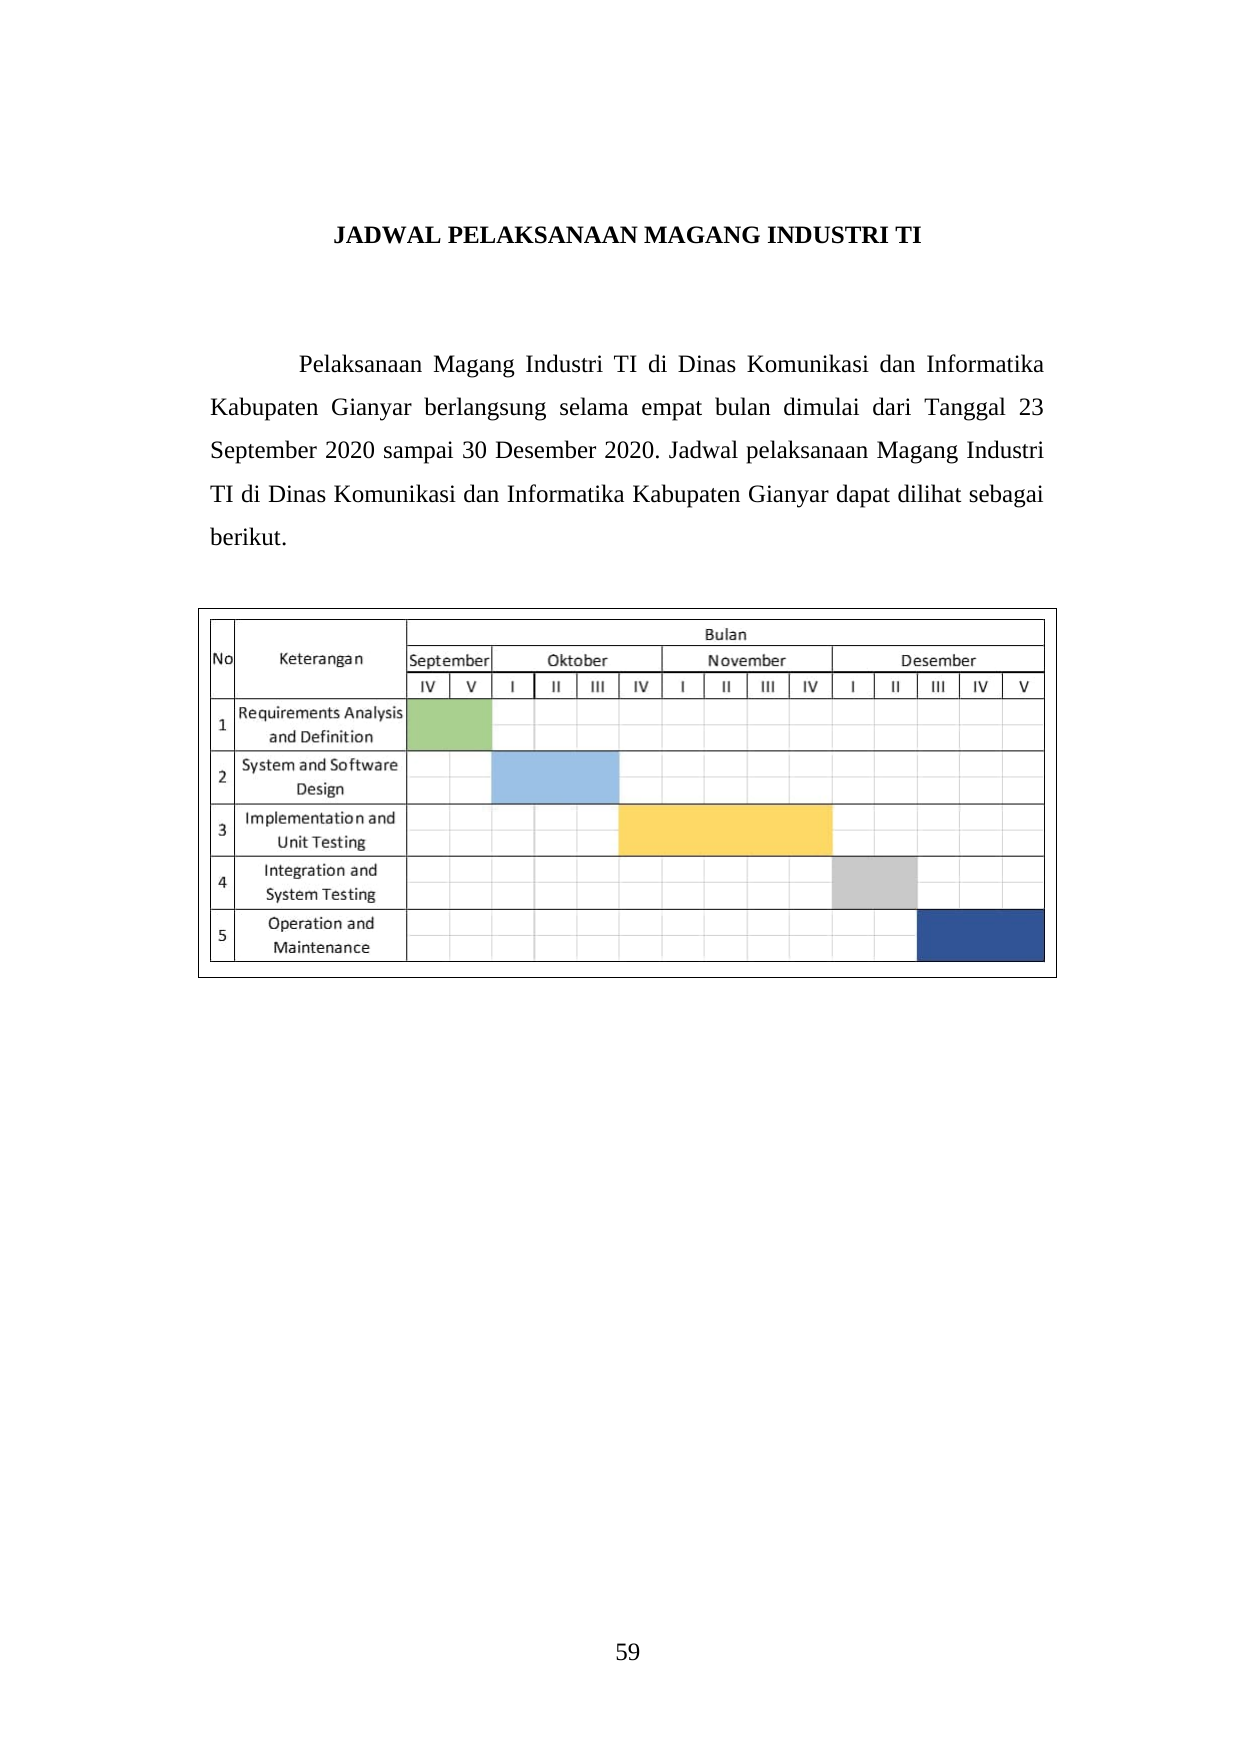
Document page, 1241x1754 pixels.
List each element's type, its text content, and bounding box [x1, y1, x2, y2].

picture [210, 619, 1045, 963]
table_header [199, 609, 1056, 977]
subtitle JADWAL PELAKSANAAN MAGANG INDUSTRI TI [210, 220, 1045, 249]
text Pelaksanaan Magang Industri TI di Dinas Komunikasi dan Informatika Kabupaten Gianyar berlangsung selama empat bulan dimulai dari Tanggal 23 September 2020 sampai 30 Desember 2020. Jadwal pelaksanaan Magang Industri TI di Dinas Komunikasi dan Informatika Kabupaten Gianyar dapat dilihat sebagai berikut. [210, 349, 1045, 551]
